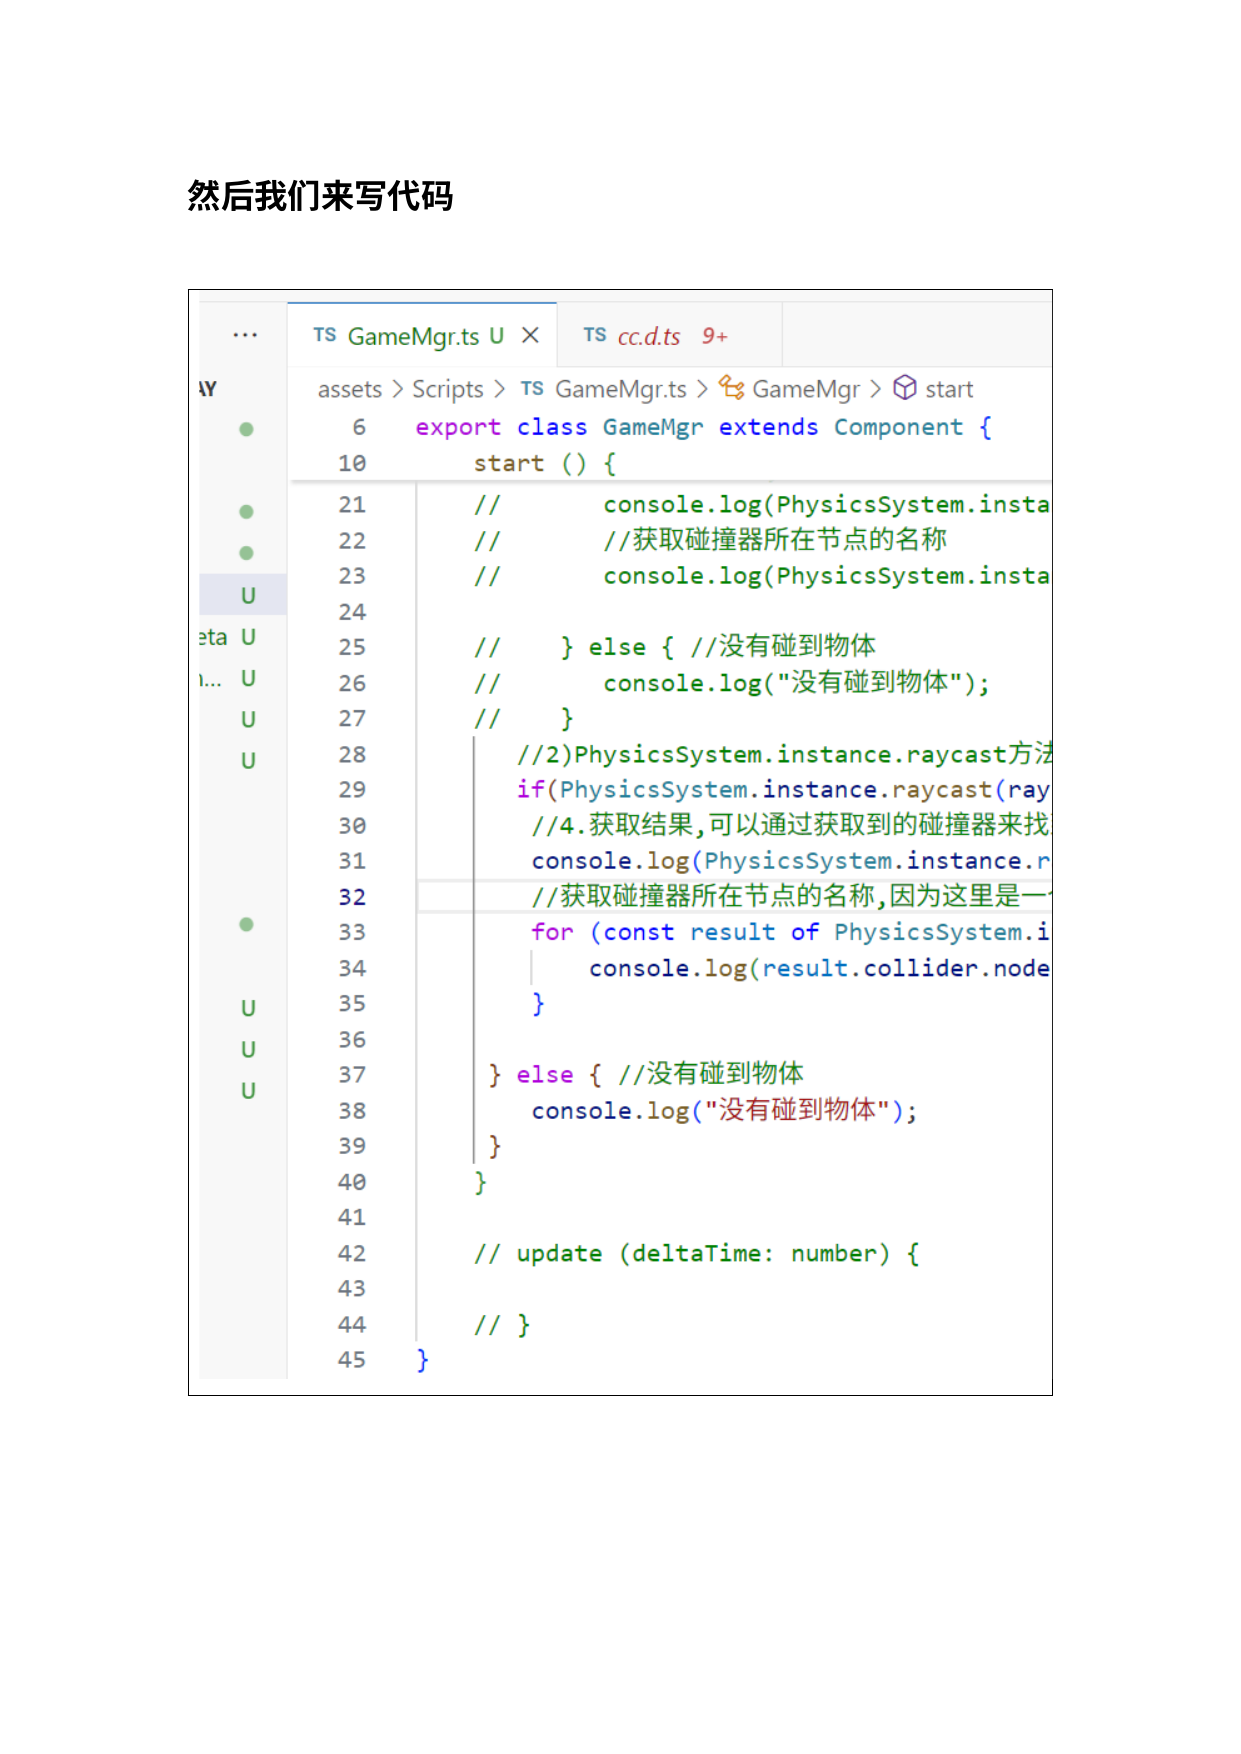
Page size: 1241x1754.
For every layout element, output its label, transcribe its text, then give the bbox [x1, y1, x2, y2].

table_header [189, 290, 1052, 1395]
subtitle 然后我们来写代码 [187, 162, 1053, 227]
picture [199, 290, 1053, 1379]
